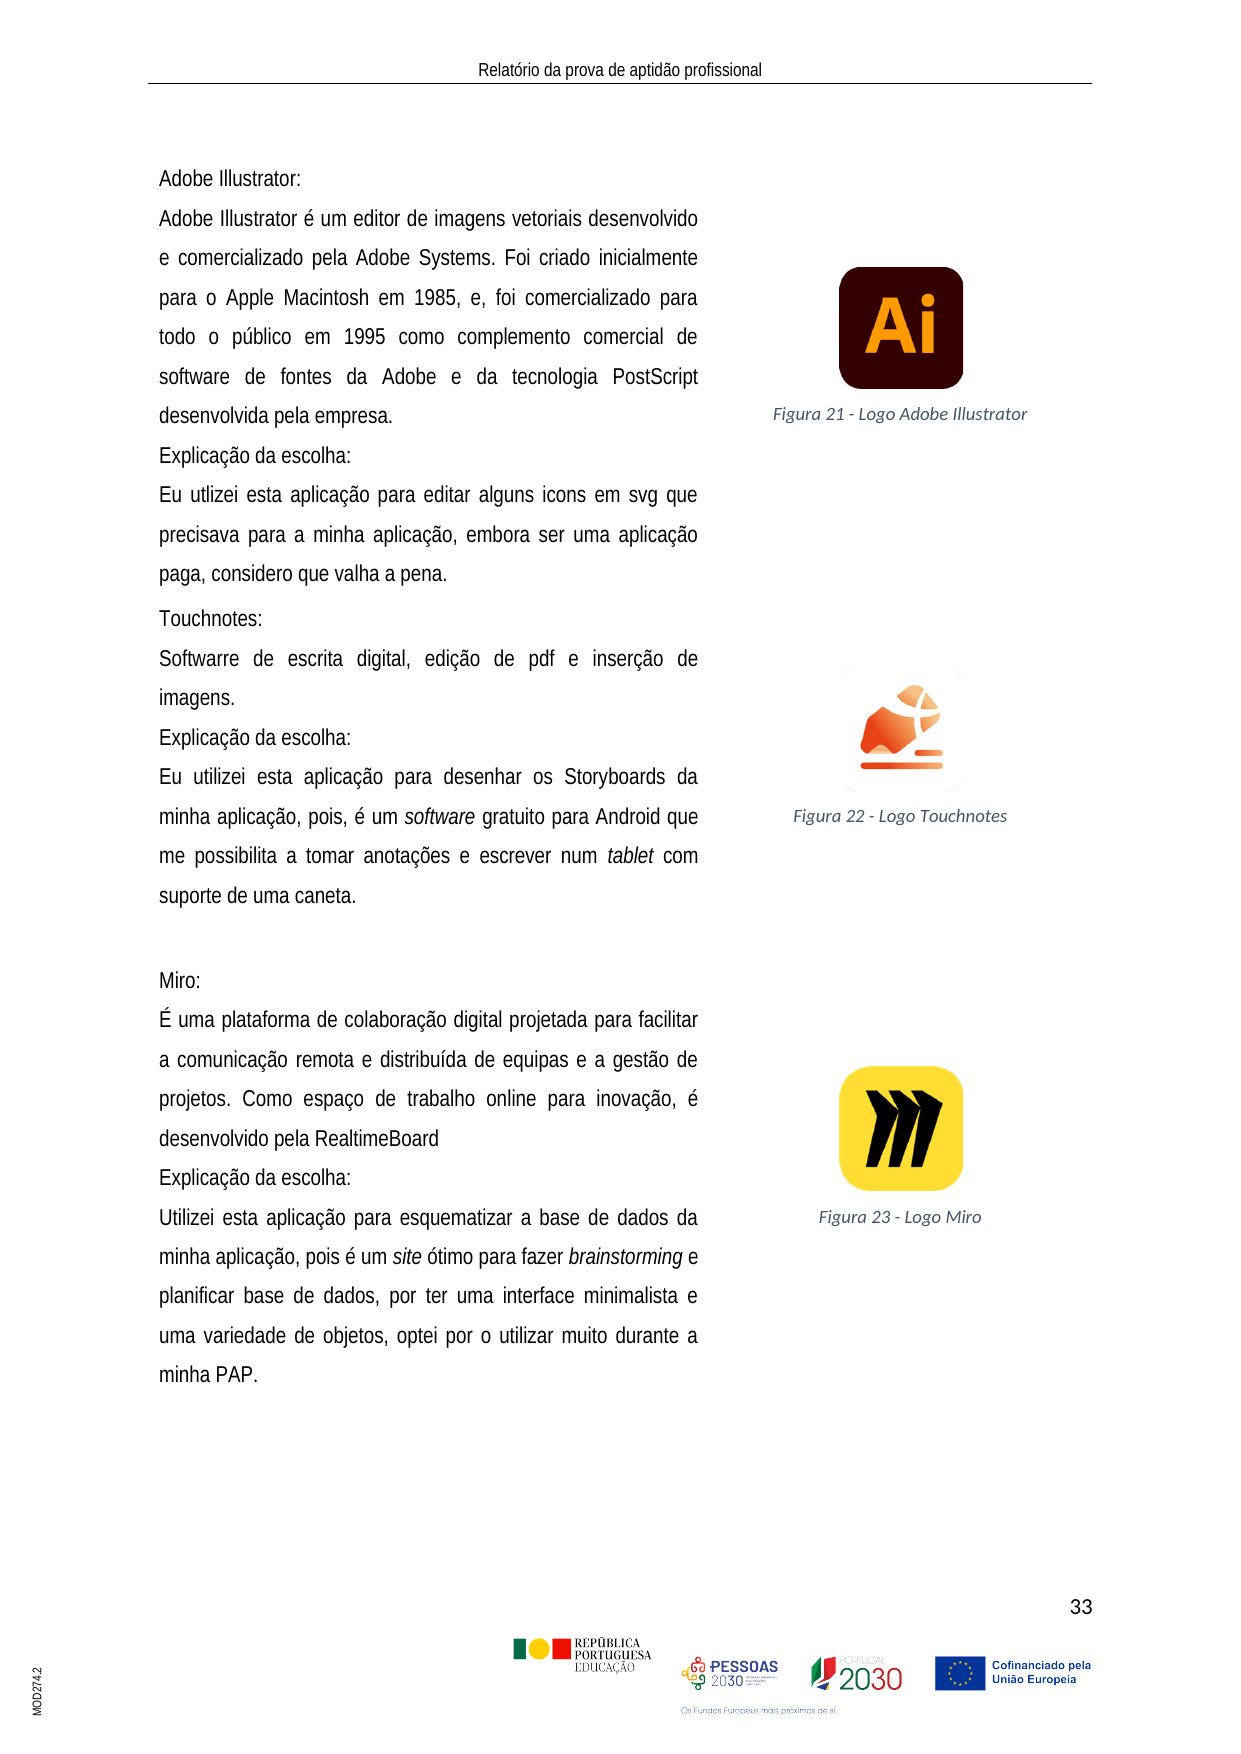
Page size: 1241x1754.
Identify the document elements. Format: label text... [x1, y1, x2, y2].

picture [839, 267, 964, 389]
picture [839, 1066, 964, 1191]
table_cell Figura 22 - Logo Touchnotes [710, 603, 1093, 964]
table_cell Figura 21 - Logo Adobe Illustrator [710, 163, 1093, 602]
picture [679, 1652, 1093, 1718]
table_cell Touchnotes: Softwarre de escrita digital, edição de pdf e inserção de imagens. Explicação da escolha: Eu utilizei esta aplicação para desenhar os Storyboards da minha aplicação, pois, é um software gratuito para Android que me possibilita a tomar anotações e escrever num tablet com suporte de uma caneta. [148, 603, 709, 964]
picture [510, 1634, 653, 1676]
table_cell Adobe Illustrator: Adobe Illustrator é um editor de imagens vetoriais desenvolvido e comercializado pela Adobe Systems. Foi criado inicialmente para o Apple Macintosh em 1985, e, foi comercializado para todo o público em 1995 como complemento comercial de software de fontes da Adobe e da tecnologia PostScript desenvolvida pela empresa. Explicação da escolha: Eu utlizei esta aplicação para editar alguns icons em svg que precisava para a minha aplicação, embora ser uma aplicação paga, considero que valha a pena. [148, 163, 709, 602]
picture [839, 666, 964, 791]
table_cell Miro: É uma plataforma de colaboração digital projetada para facilitar a comunicação remota e distribuída de equipas e a gestão de projetos. Como espaço de trabalho online para inovação, é desenvolvido pela RealtimeBoard Explicação da escolha: Utilizei esta aplicação para esquematizar a base de dados da minha aplicação, pois é um site ótimo para fazer brainstorming e planificar base de dados, por ter uma interface minimalista e uma variedade de objetos, optei por o utilizar muito durante a minha PAP. [148, 964, 709, 1404]
table_cell Figura 23 - Logo Miro [710, 964, 1093, 1404]
